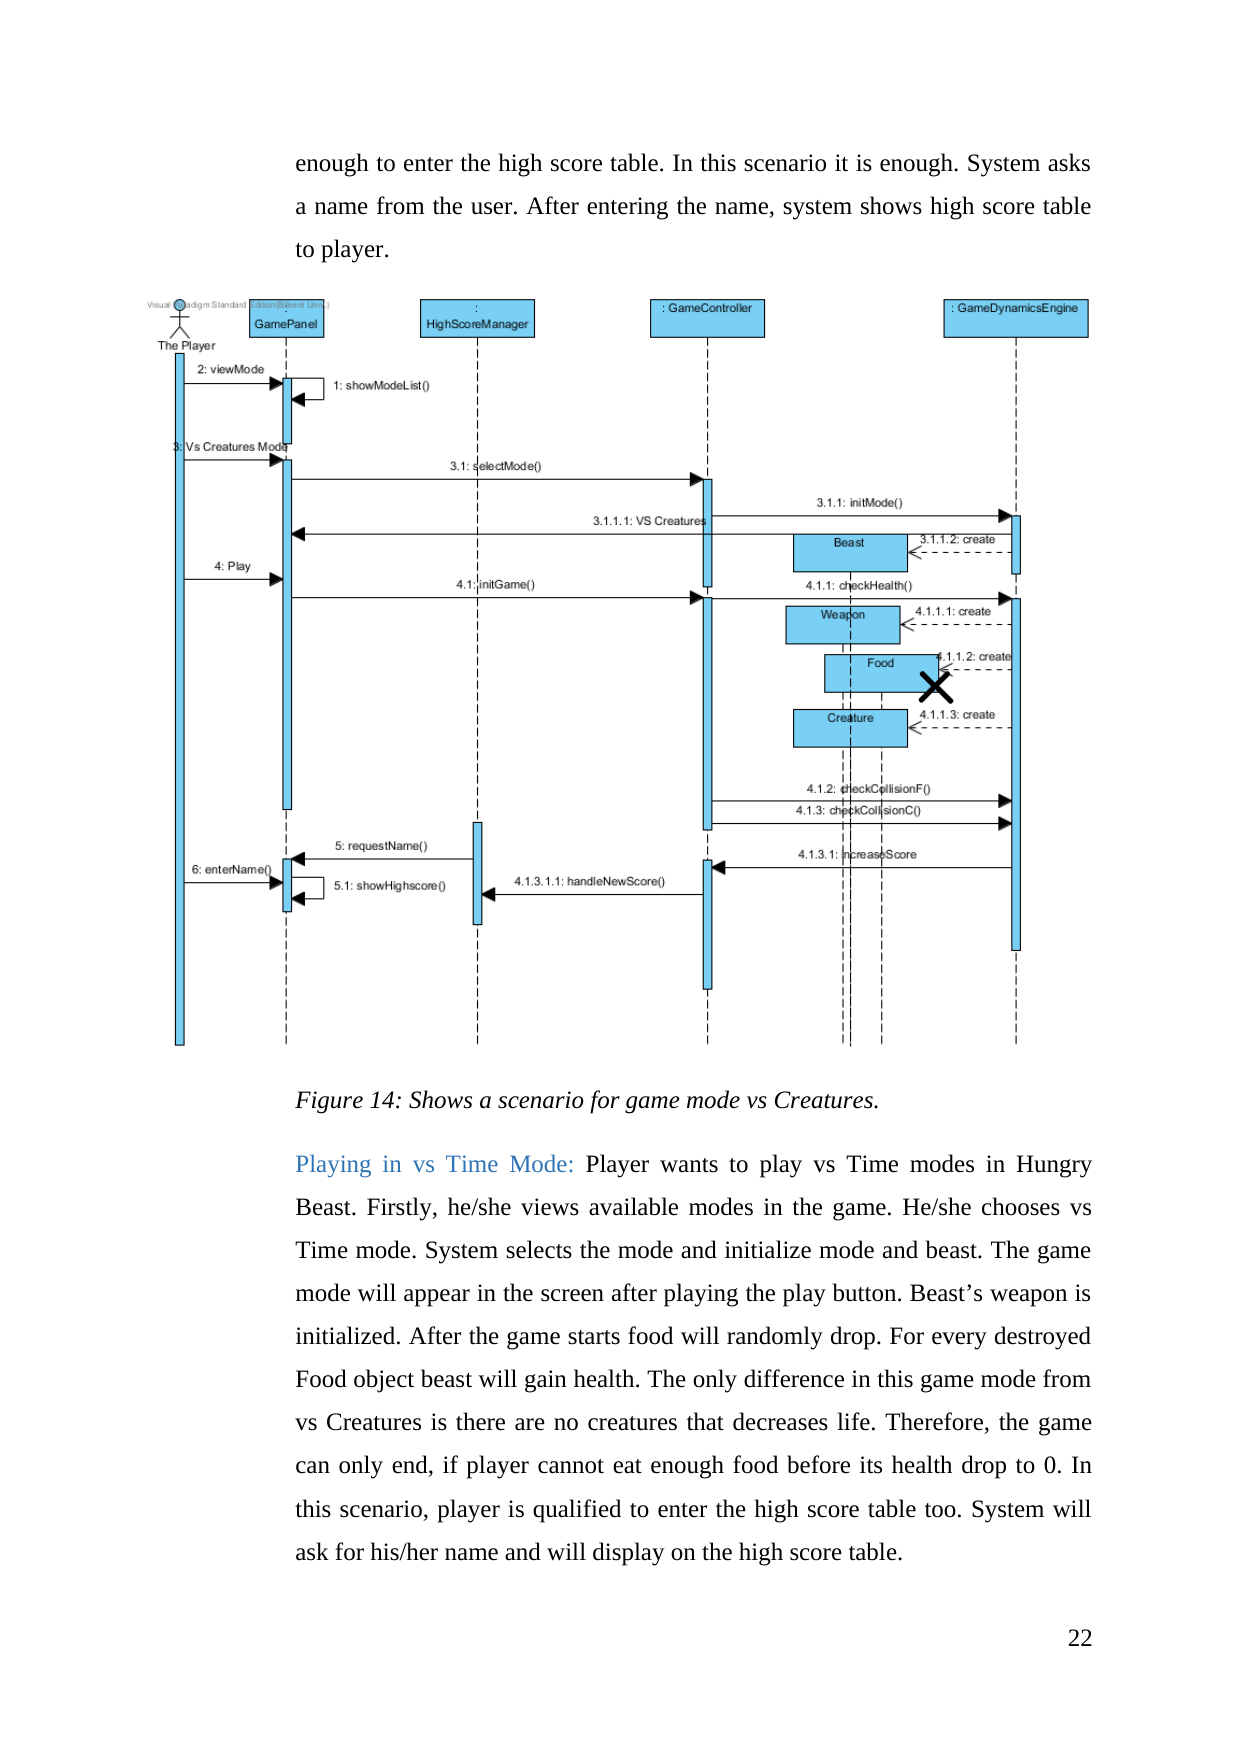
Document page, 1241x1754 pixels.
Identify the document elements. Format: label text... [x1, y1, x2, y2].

text Figure 14: Shows a scenario for game mode vs Creatures. [148, 1085, 1093, 1113]
picture [147, 297, 1093, 1050]
text Playing in vs Time Mode: Player wants to play vs Time modes in Hungry Beast. Firstly, he/she views available modes in the game. He/she chooses vs Time mode. System selects the mode and initialize mode and beast. The game mode will appear in the screen after playing the play button. Beast’s weapon is initialized. After the game starts food will randomly drop. For every destroyed Food object beast will gain health. The only difference in this game mode from vs Creatures is there are no creatures that decreases life. Therefore, the game can only end, if player cannot eat enough food before its health drop to 0. In this scenario, player is qualified to enter the high score table too. System will ask for his/her name and will display on the high score table. [295, 1149, 1093, 1566]
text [295, 148, 1093, 263]
